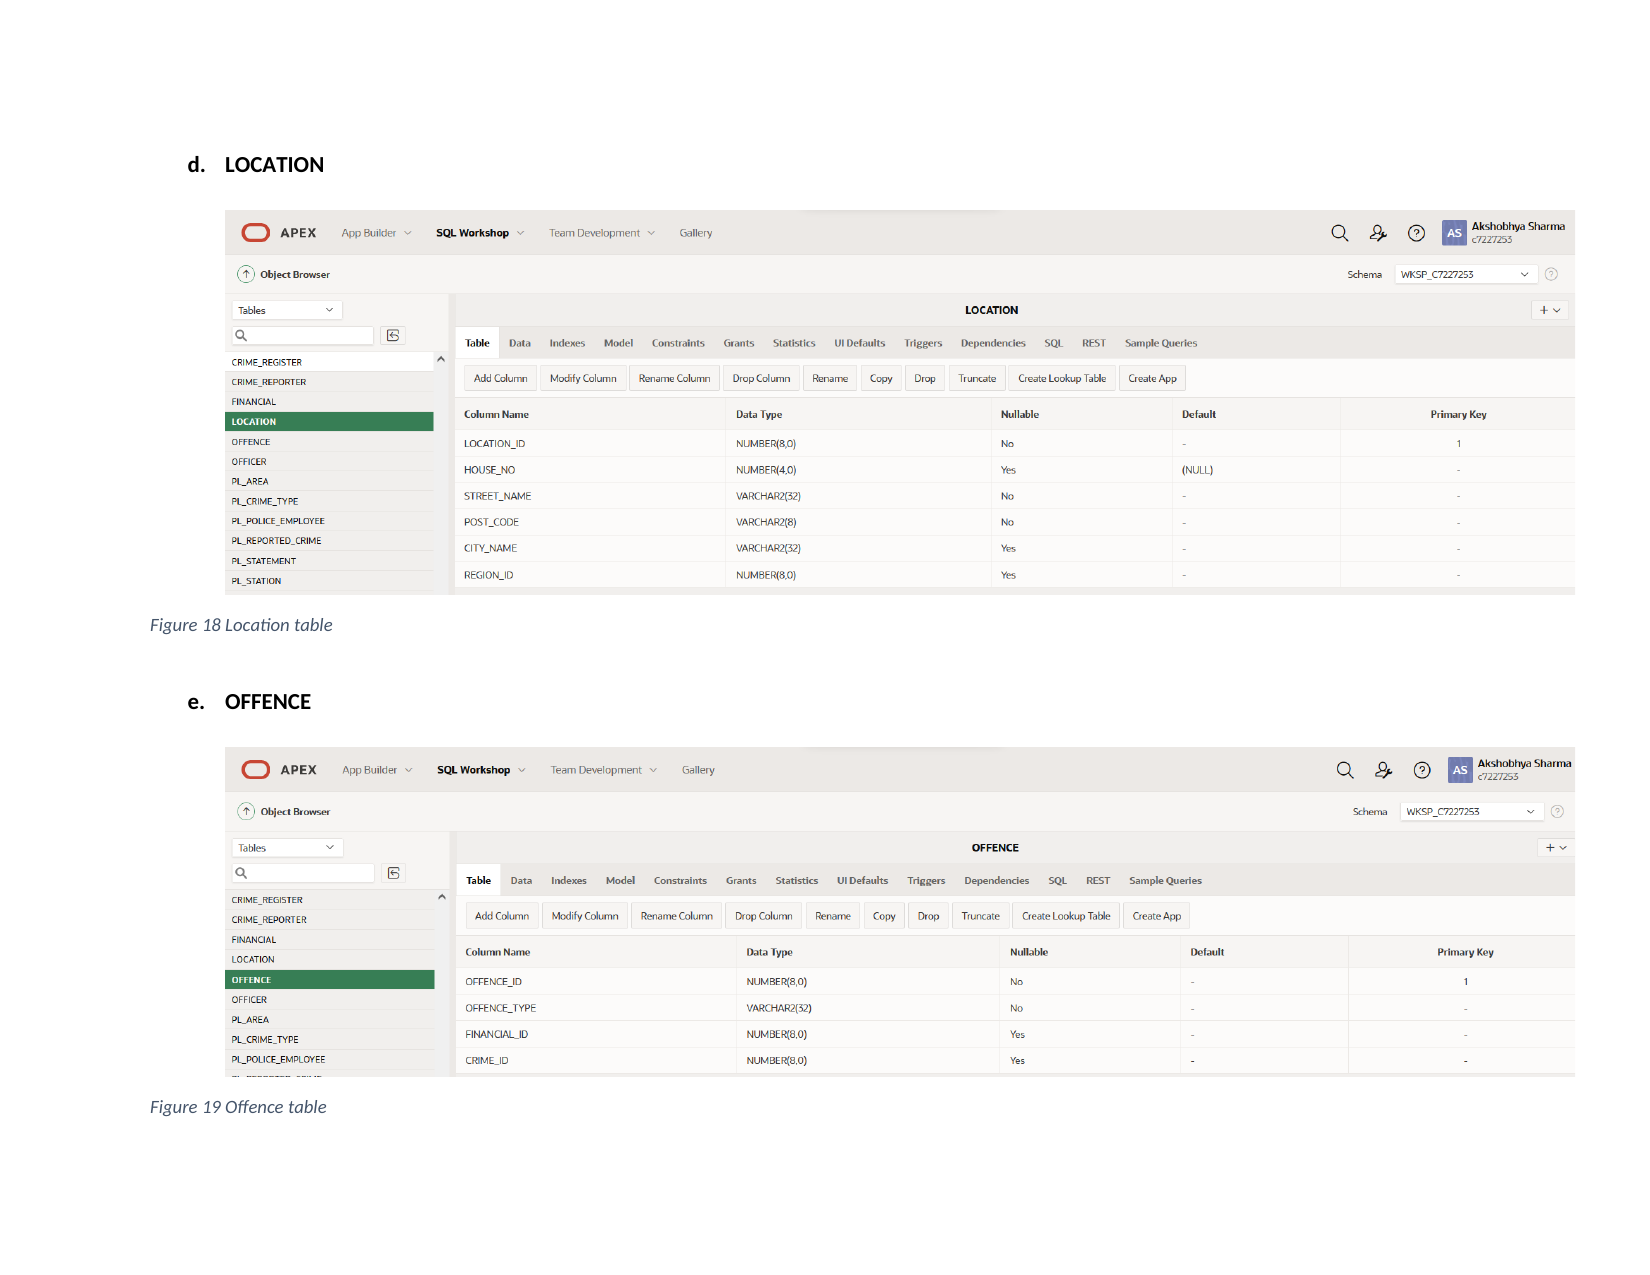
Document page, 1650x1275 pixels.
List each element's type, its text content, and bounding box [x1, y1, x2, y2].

list OFFENCE [187, 687, 1500, 715]
picture [225, 747, 1575, 1077]
list LOCATION [187, 150, 1500, 178]
picture [225, 210, 1575, 595]
